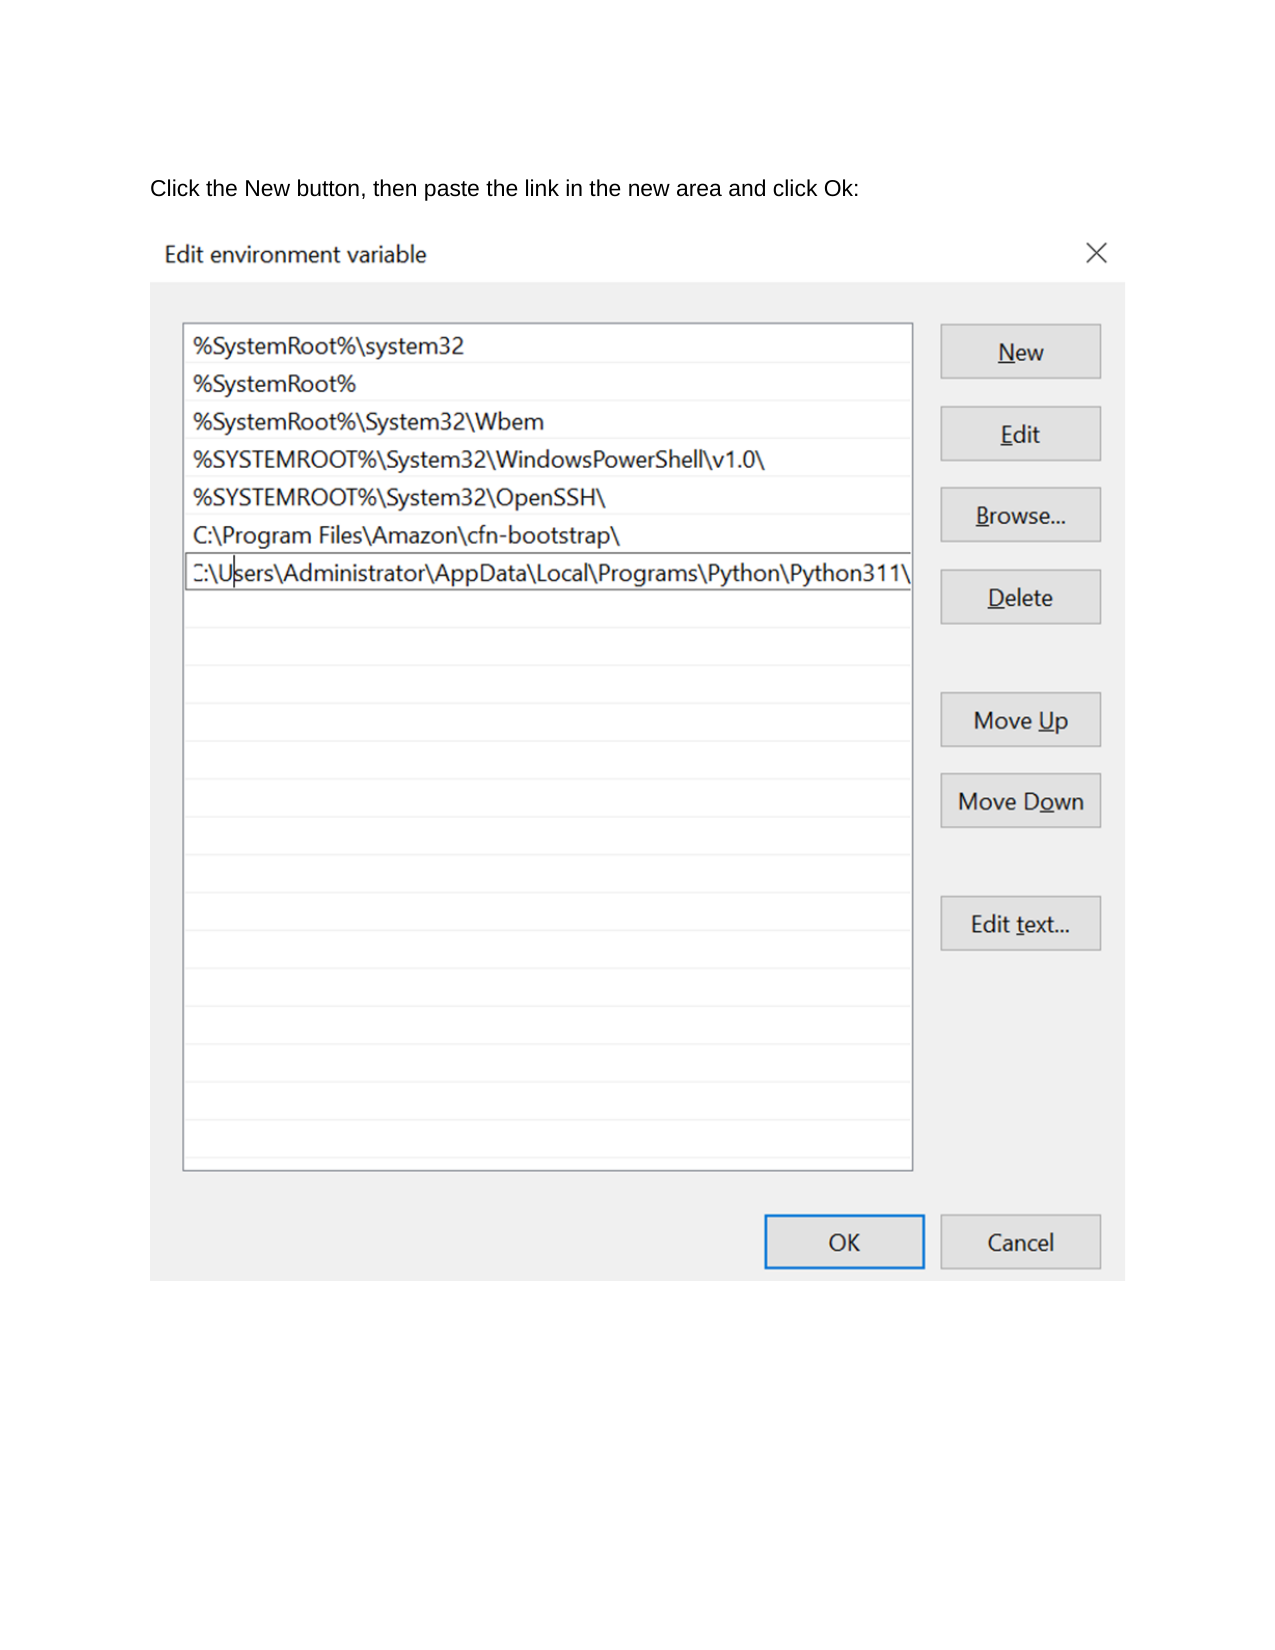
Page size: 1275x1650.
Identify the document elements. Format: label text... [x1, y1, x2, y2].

text Click the New button, then paste the link in the new area and click Ok: [150, 175, 1125, 201]
picture [150, 226, 1125, 1281]
